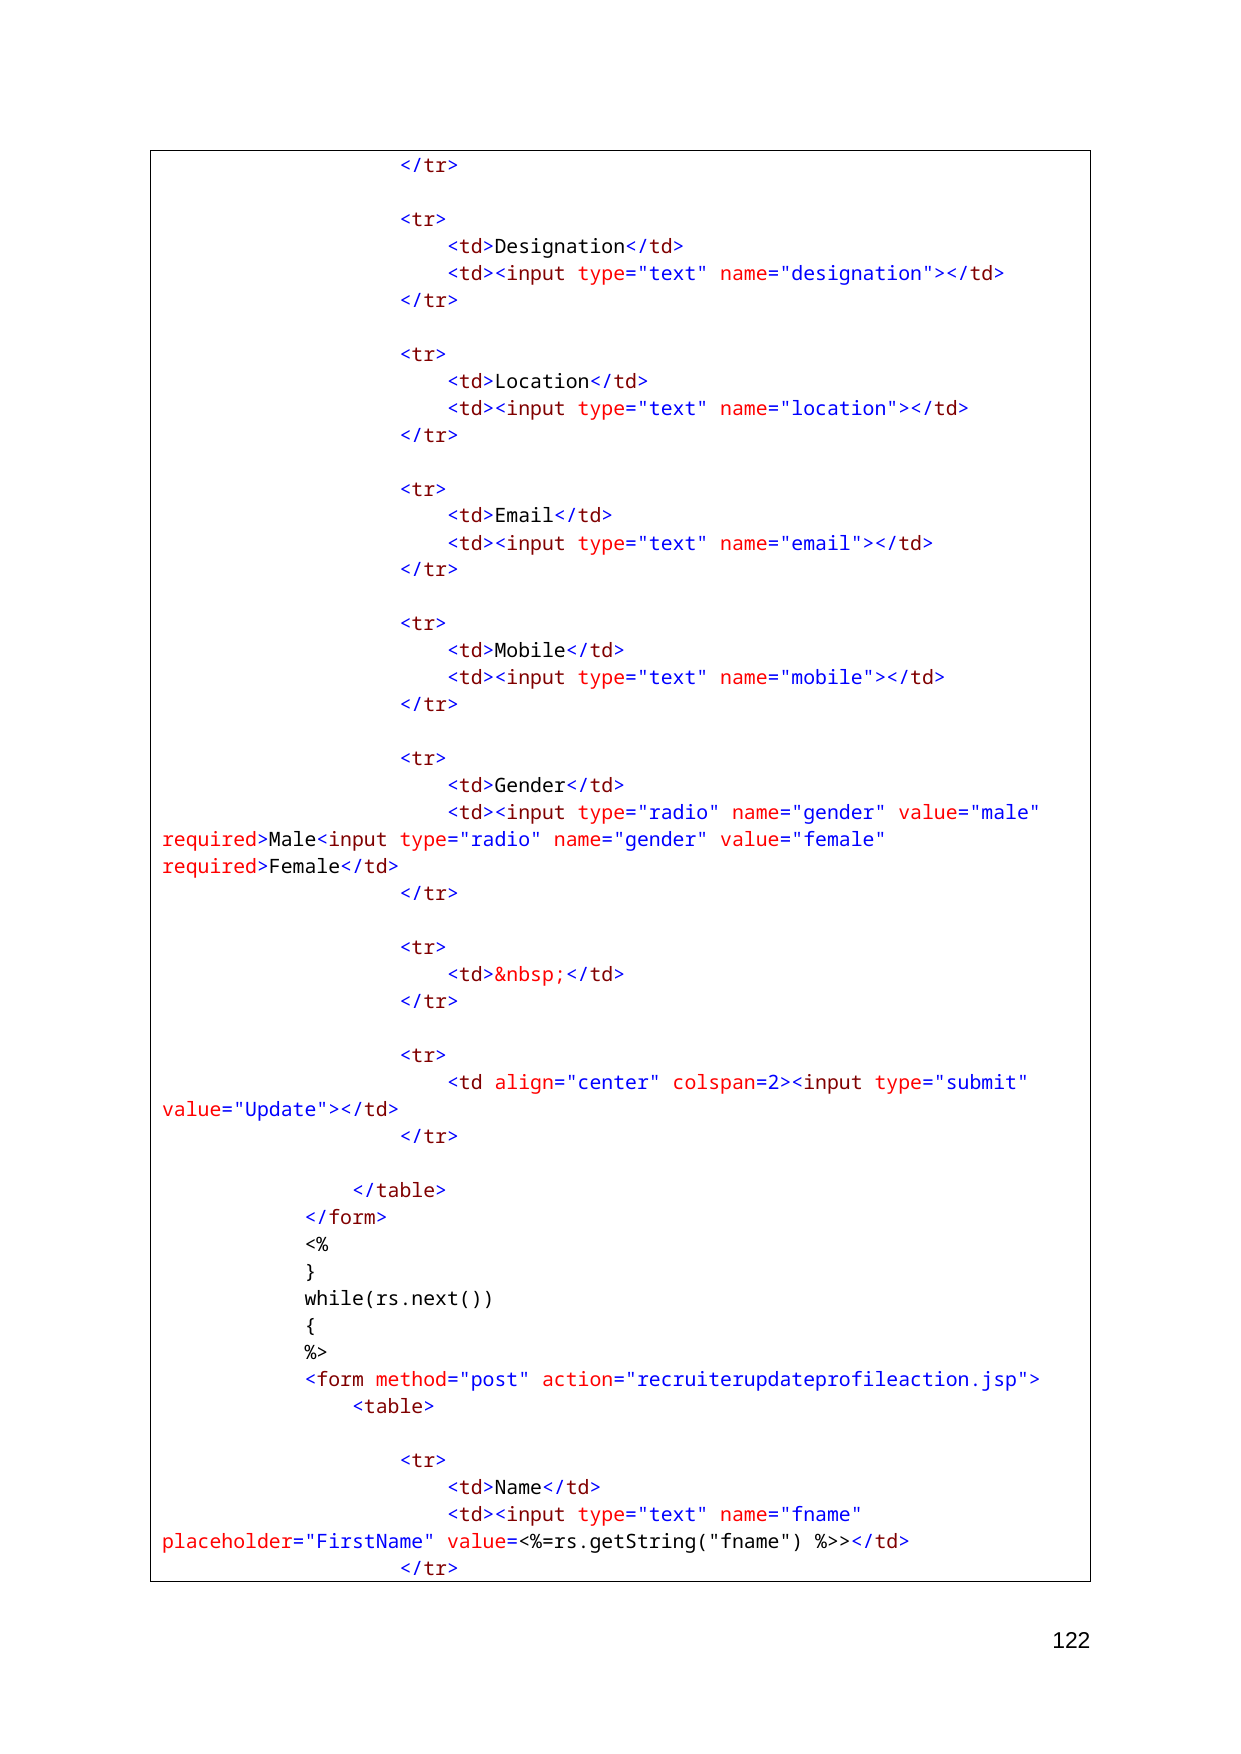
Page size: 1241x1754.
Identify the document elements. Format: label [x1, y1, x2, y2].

table_cell [151, 151, 1090, 1581]
